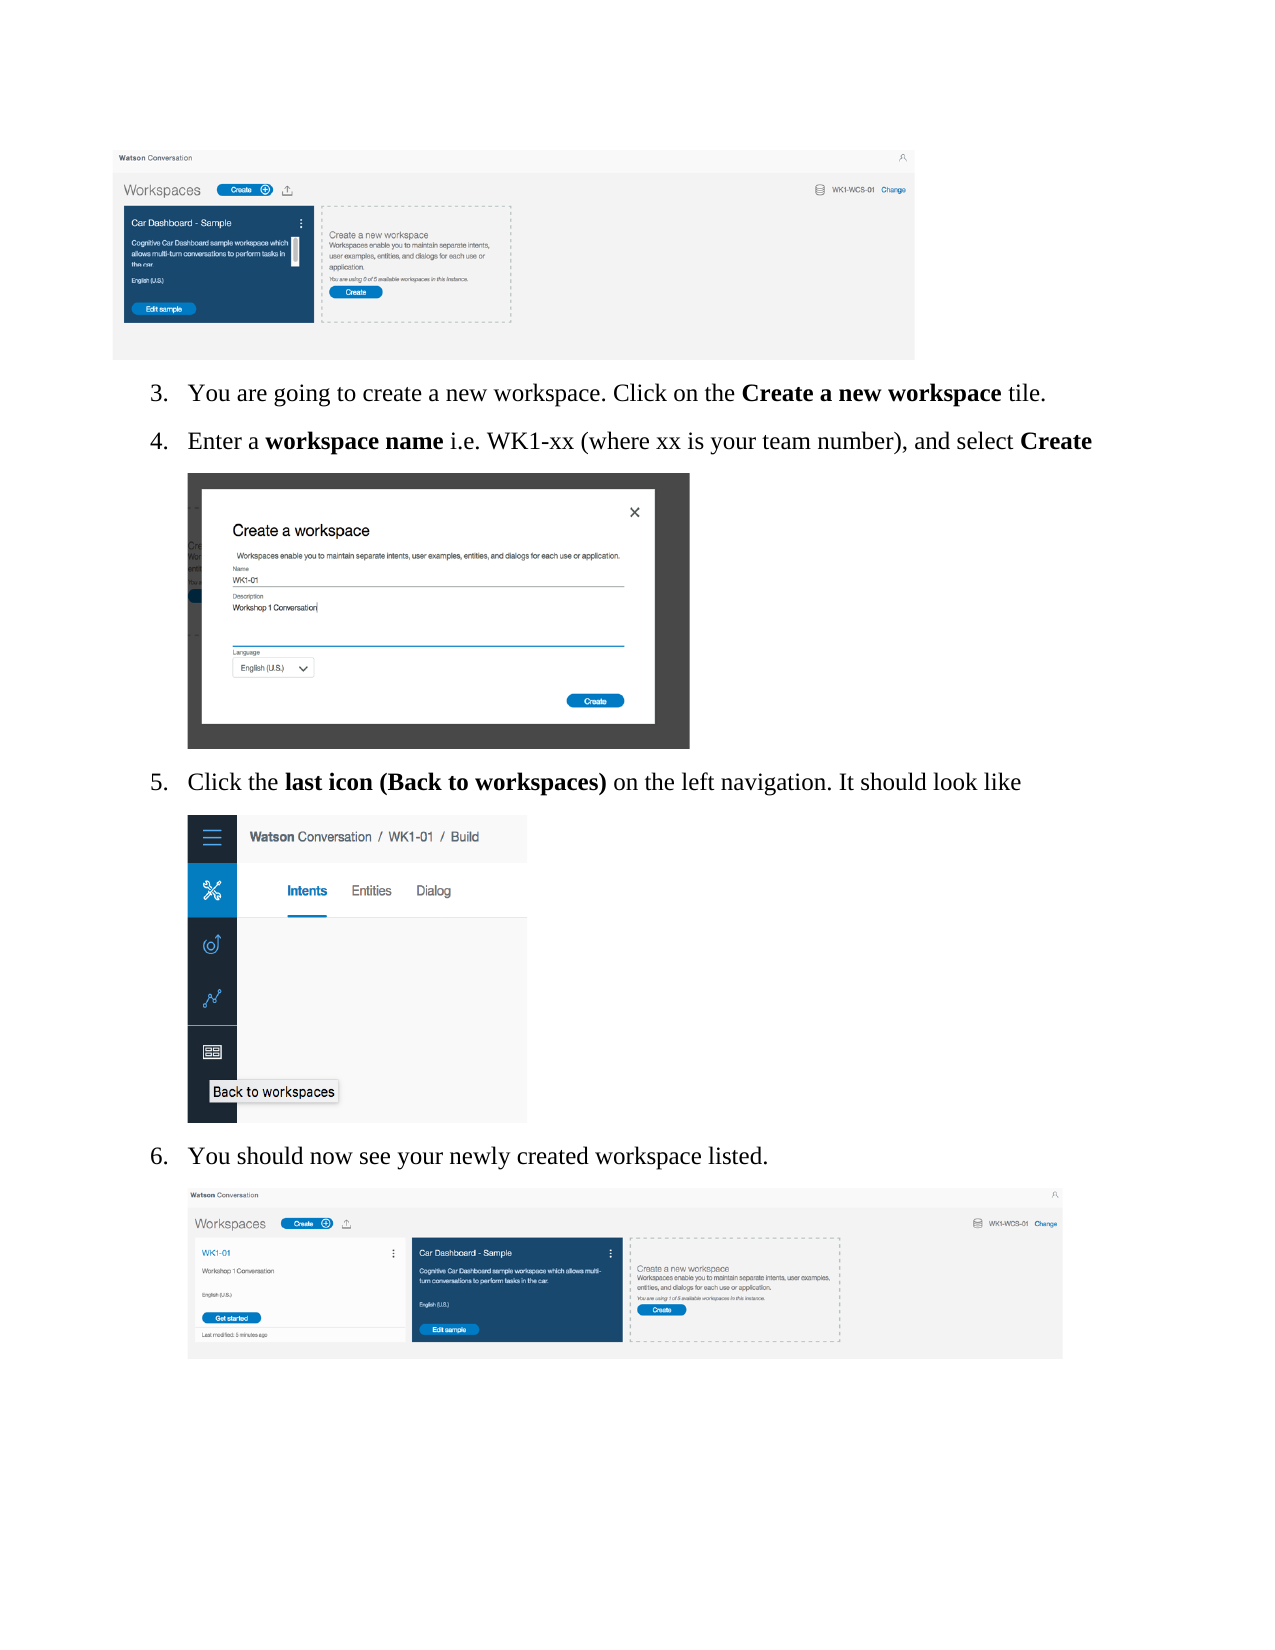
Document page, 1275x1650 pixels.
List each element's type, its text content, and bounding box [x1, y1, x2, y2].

list You are going to create a new workspace. Click on the Create a new workspace tile. [150, 378, 1162, 407]
list You should now see your newly created workspace listed. [150, 1141, 1162, 1170]
picture [187, 473, 690, 749]
list Click the last icon (Back to workspaces) on the left navigation. It should look like [150, 767, 1162, 796]
picture [187, 815, 528, 1123]
picture [187, 1188, 1063, 1359]
list Enter a workspace name i.e. WK1-xx (where xx is your team number), and select Create [150, 426, 1162, 454]
picture [112, 150, 915, 360]
